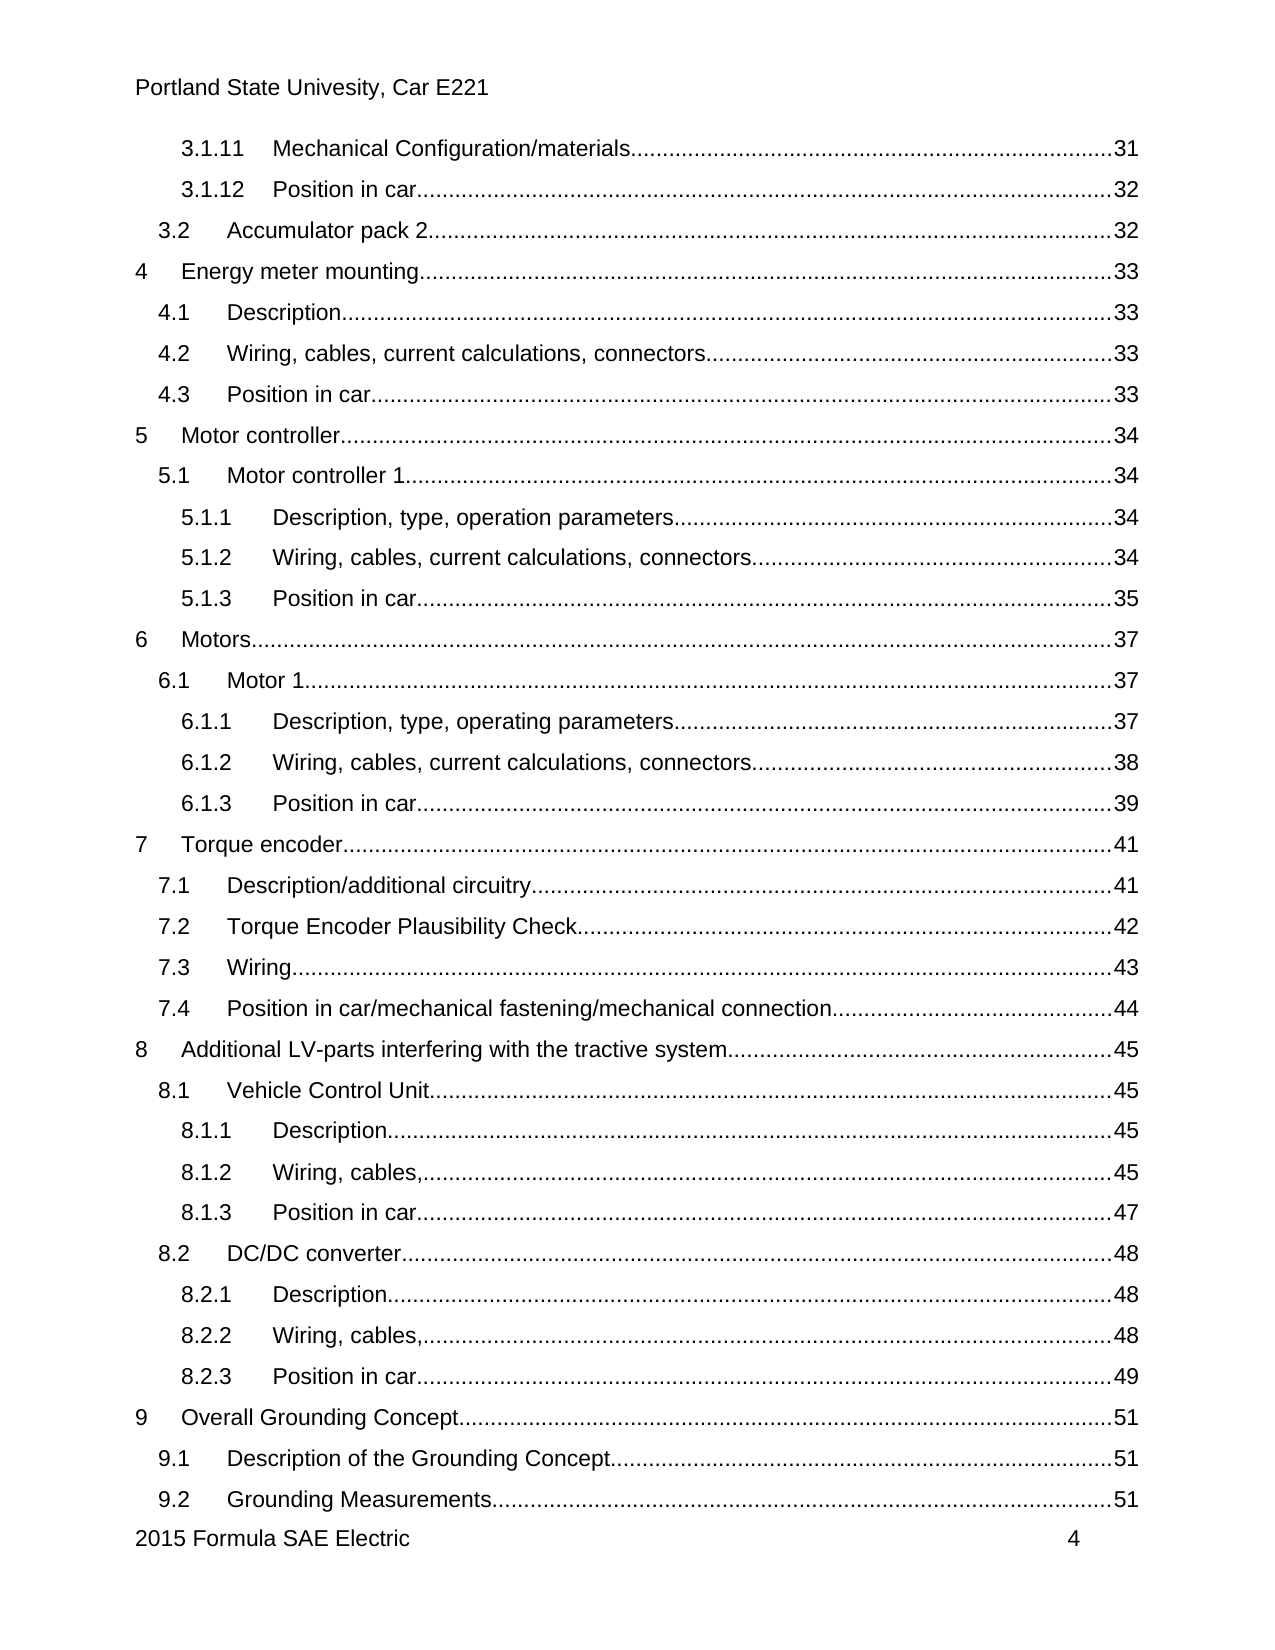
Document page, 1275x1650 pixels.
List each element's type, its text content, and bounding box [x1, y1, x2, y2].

text 8.1.1 Description 45 [181, 1117, 1140, 1144]
text 8.2.3 Position in car 49 [181, 1363, 1140, 1389]
text 3.2 Accumulator pack 2 32 [158, 217, 1140, 243]
text 8.1.3 Position in car 47 [181, 1199, 1140, 1226]
text 6 Motors 37 [135, 626, 1140, 653]
text 5.1.2 Wiring, cables, current calculations, connectors 34 [181, 544, 1140, 571]
text 7 Torque encoder 41 [135, 831, 1140, 857]
text 7.1 Description/additional circuitry 41 [158, 872, 1140, 898]
text 4.1 Description 33 [158, 299, 1140, 325]
text 6.1 Motor 1 37 [158, 667, 1140, 693]
text 5 Motor controller 34 [135, 422, 1140, 448]
text 3.1.11 Mechanical Configuration/materials 31 [181, 135, 1140, 161]
text 7.3 Wiring 43 [158, 954, 1140, 980]
text 8.1.2 Wiring, cables, 45 [181, 1158, 1140, 1185]
text 5.1 Motor controller 1 34 [158, 462, 1140, 489]
text 5.1.1 Description, type, operation parameters 34 [181, 503, 1140, 530]
text 8.1 Vehicle Control Unit 45 [158, 1077, 1140, 1103]
text 6.1.3 Position in car 39 [181, 790, 1140, 816]
text 7.2 Torque Encoder Plausibility Check 42 [158, 913, 1140, 939]
text 9 Overall Grounding Concept 51 [135, 1404, 1140, 1430]
text 8.2 DC/DC converter 48 [158, 1240, 1140, 1267]
text 8 Additional LV-parts interfering with the tractive system 45 [135, 1036, 1140, 1062]
text 3.1.12 Position in car 32 [181, 176, 1140, 202]
text 8.2.1 Description 48 [181, 1281, 1140, 1308]
text 7.4 Position in car/mechanical fastening/mechanical connection 44 [158, 995, 1140, 1021]
text 6.1.1 Description, type, operating parameters 37 [181, 708, 1140, 734]
text 6.1.2 Wiring, cables, current calculations, connectors 38 [181, 749, 1140, 775]
text 8.2.2 Wiring, cables, 48 [181, 1322, 1140, 1348]
text 9.1 Description of the Grounding Concept 51 [158, 1445, 1140, 1471]
text 9.2 Grounding Measurements 51 [158, 1486, 1140, 1512]
text 4 Energy meter mounting 33 [135, 258, 1140, 284]
text 4.2 Wiring, cables, current calculations, connectors 33 [158, 340, 1140, 366]
text 5.1.3 Position in car 35 [181, 585, 1140, 612]
text 4.3 Position in car 33 [158, 381, 1140, 407]
